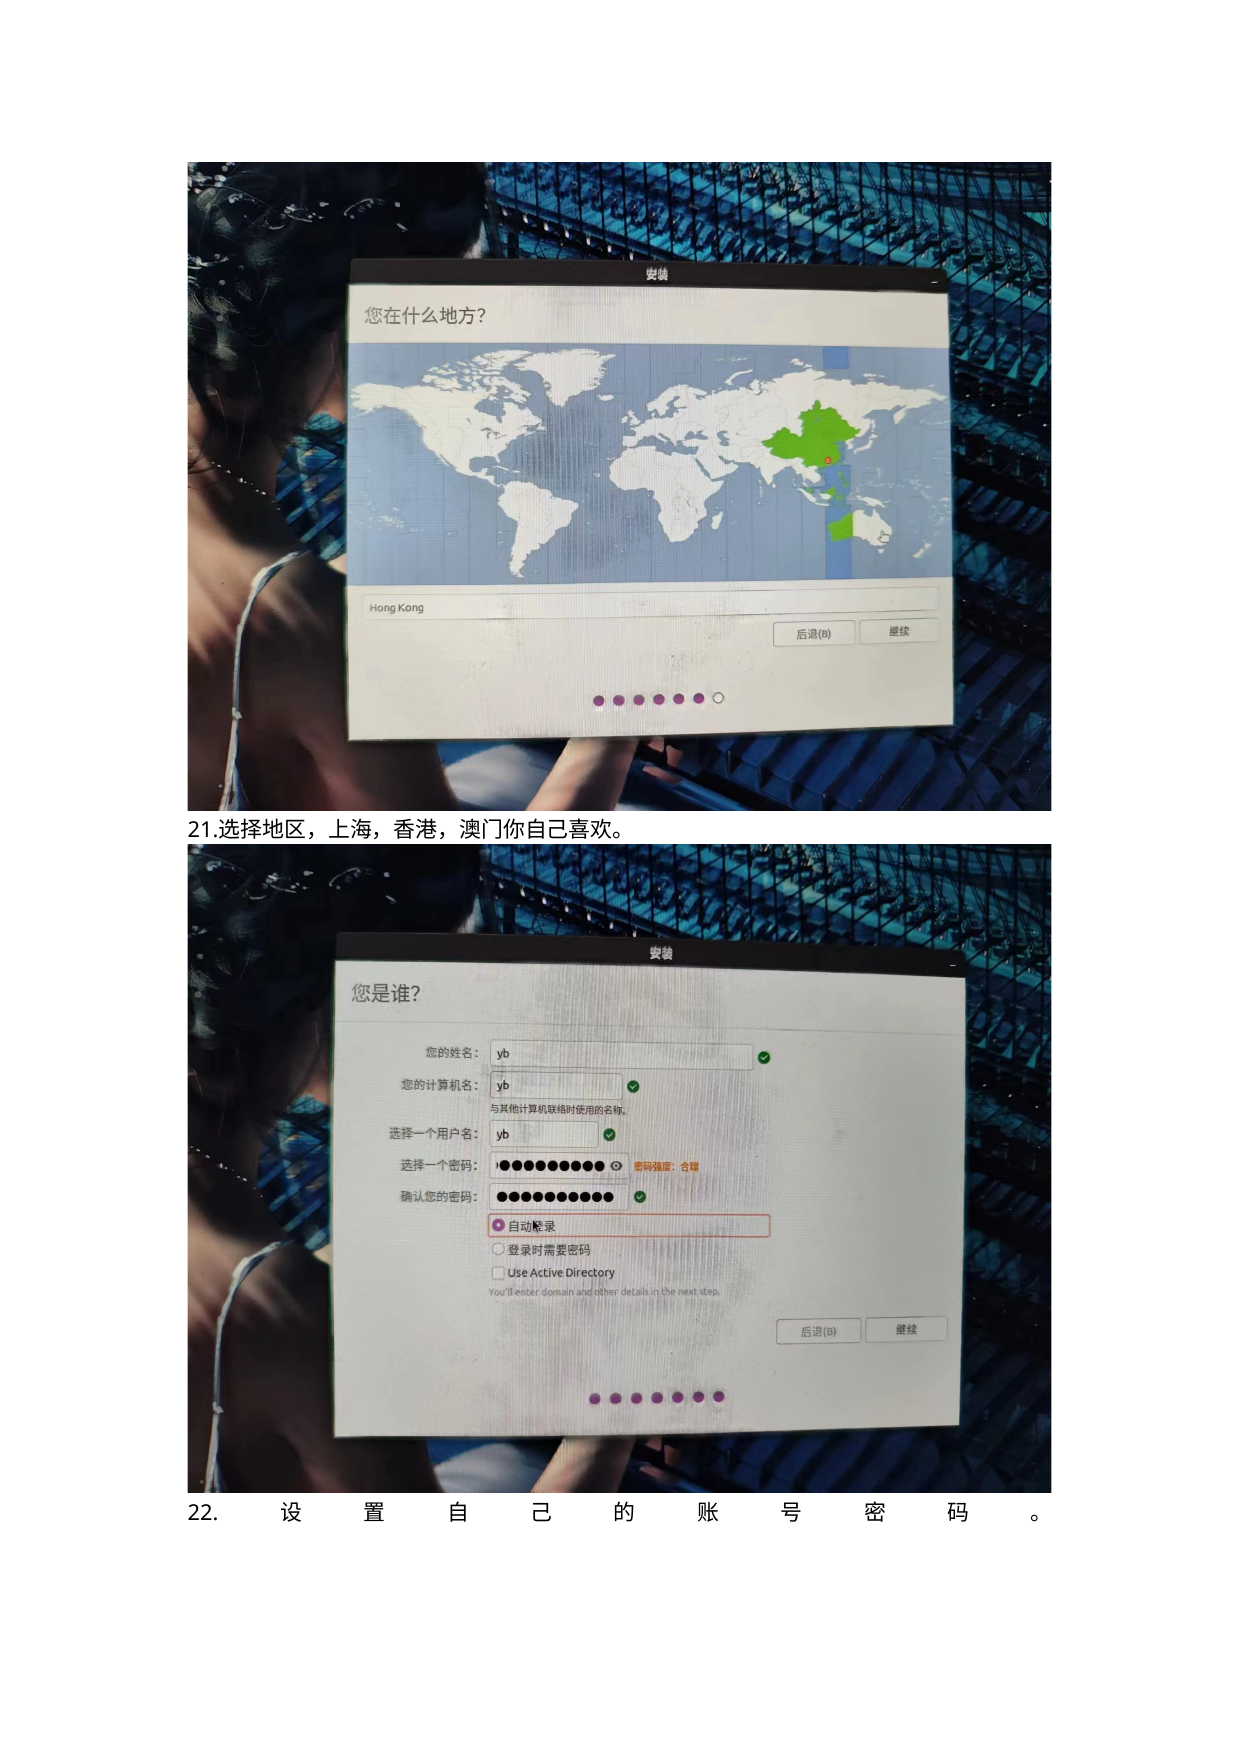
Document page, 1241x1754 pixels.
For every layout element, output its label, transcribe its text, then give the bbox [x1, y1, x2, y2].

picture [187, 844, 1052, 1493]
text 22.设置自己的账号密码。 [187, 1494, 1053, 1527]
text 21.选择地区，上海，香港，澳门你自己喜欢。 [187, 812, 1053, 844]
picture [187, 162, 1052, 811]
